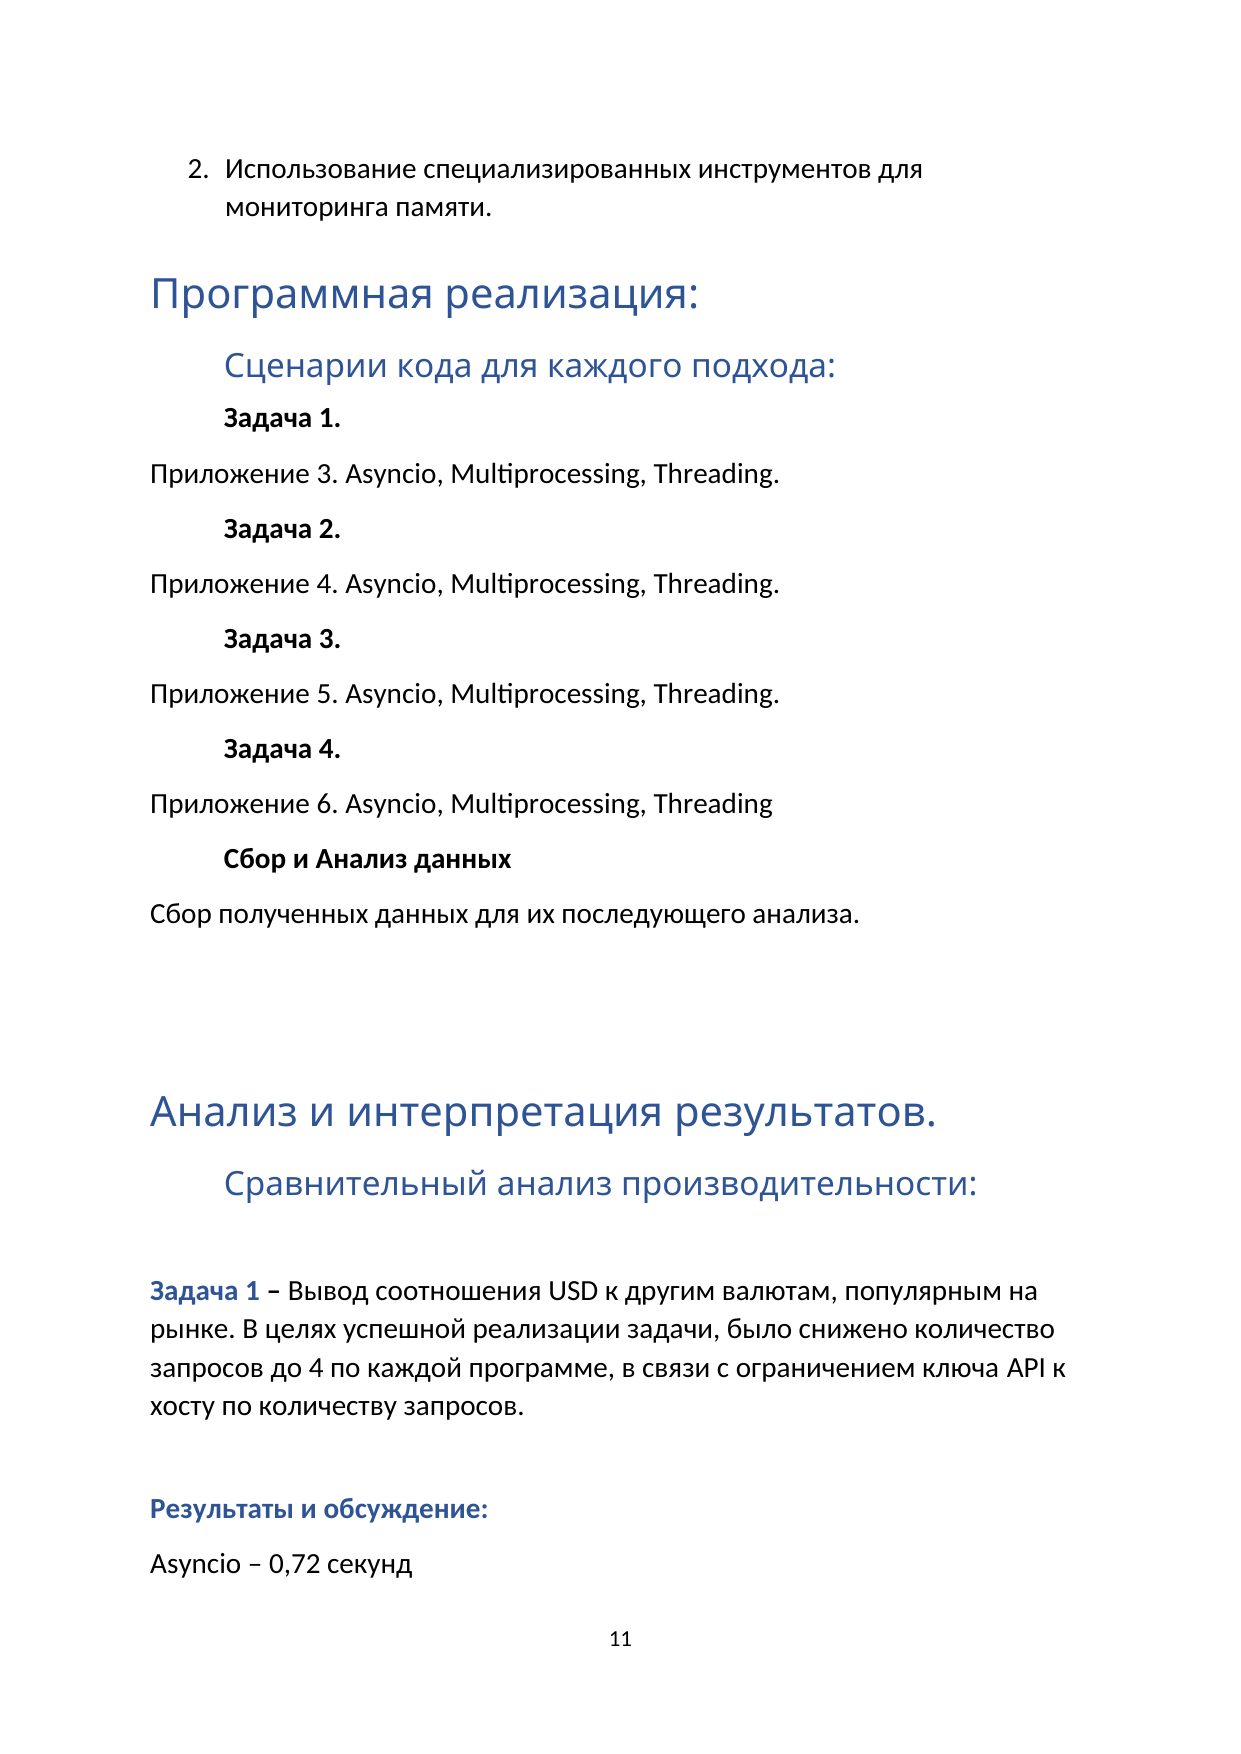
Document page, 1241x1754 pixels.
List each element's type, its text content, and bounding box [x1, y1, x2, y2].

subtitle Программная реализация: [150, 264, 1090, 321]
subtitle Сценарии кода для каждого подхода: [150, 342, 1090, 388]
text Задача 2. [150, 510, 1090, 545]
text Задача 1 – Вывод соотношения USD к другим валютам, популярным на рынке. В целях успешной реализации задачи, было снижено количество запросов до 4 по каждой программе, в связи с ограничением ключа API к хосту по количеству запросов. [150, 1272, 1090, 1423]
text Результаты и обсуждение: [150, 1490, 1090, 1526]
list Использование специализированных инструментов для мониторинга памяти. [187, 150, 1090, 224]
text Задача 4. [150, 730, 1090, 766]
text Приложение 5. Asyncio, Multiprocessing, Threading. [150, 675, 1090, 711]
text Asyncio – 0,72 секунд [150, 1545, 1090, 1581]
text Сбор и Анализ данных [150, 840, 1090, 876]
text Приложение 6. Asyncio, Multiprocessing, Threading [150, 785, 1090, 821]
text Приложение 4. Asyncio, Multiprocessing, Threading. [150, 565, 1090, 601]
text Задача 1. [150, 399, 1090, 435]
subtitle Анализ и интерпретация результатов. [150, 1082, 1090, 1138]
text Сбор полученных данных для их последующего анализа. [150, 896, 1090, 931]
text Приложение 3. Asyncio, Multiprocessing, Threading. [150, 455, 1090, 490]
text Задача 3. [150, 620, 1090, 656]
subtitle Сравнительный анализ производительности: [150, 1159, 1090, 1205]
